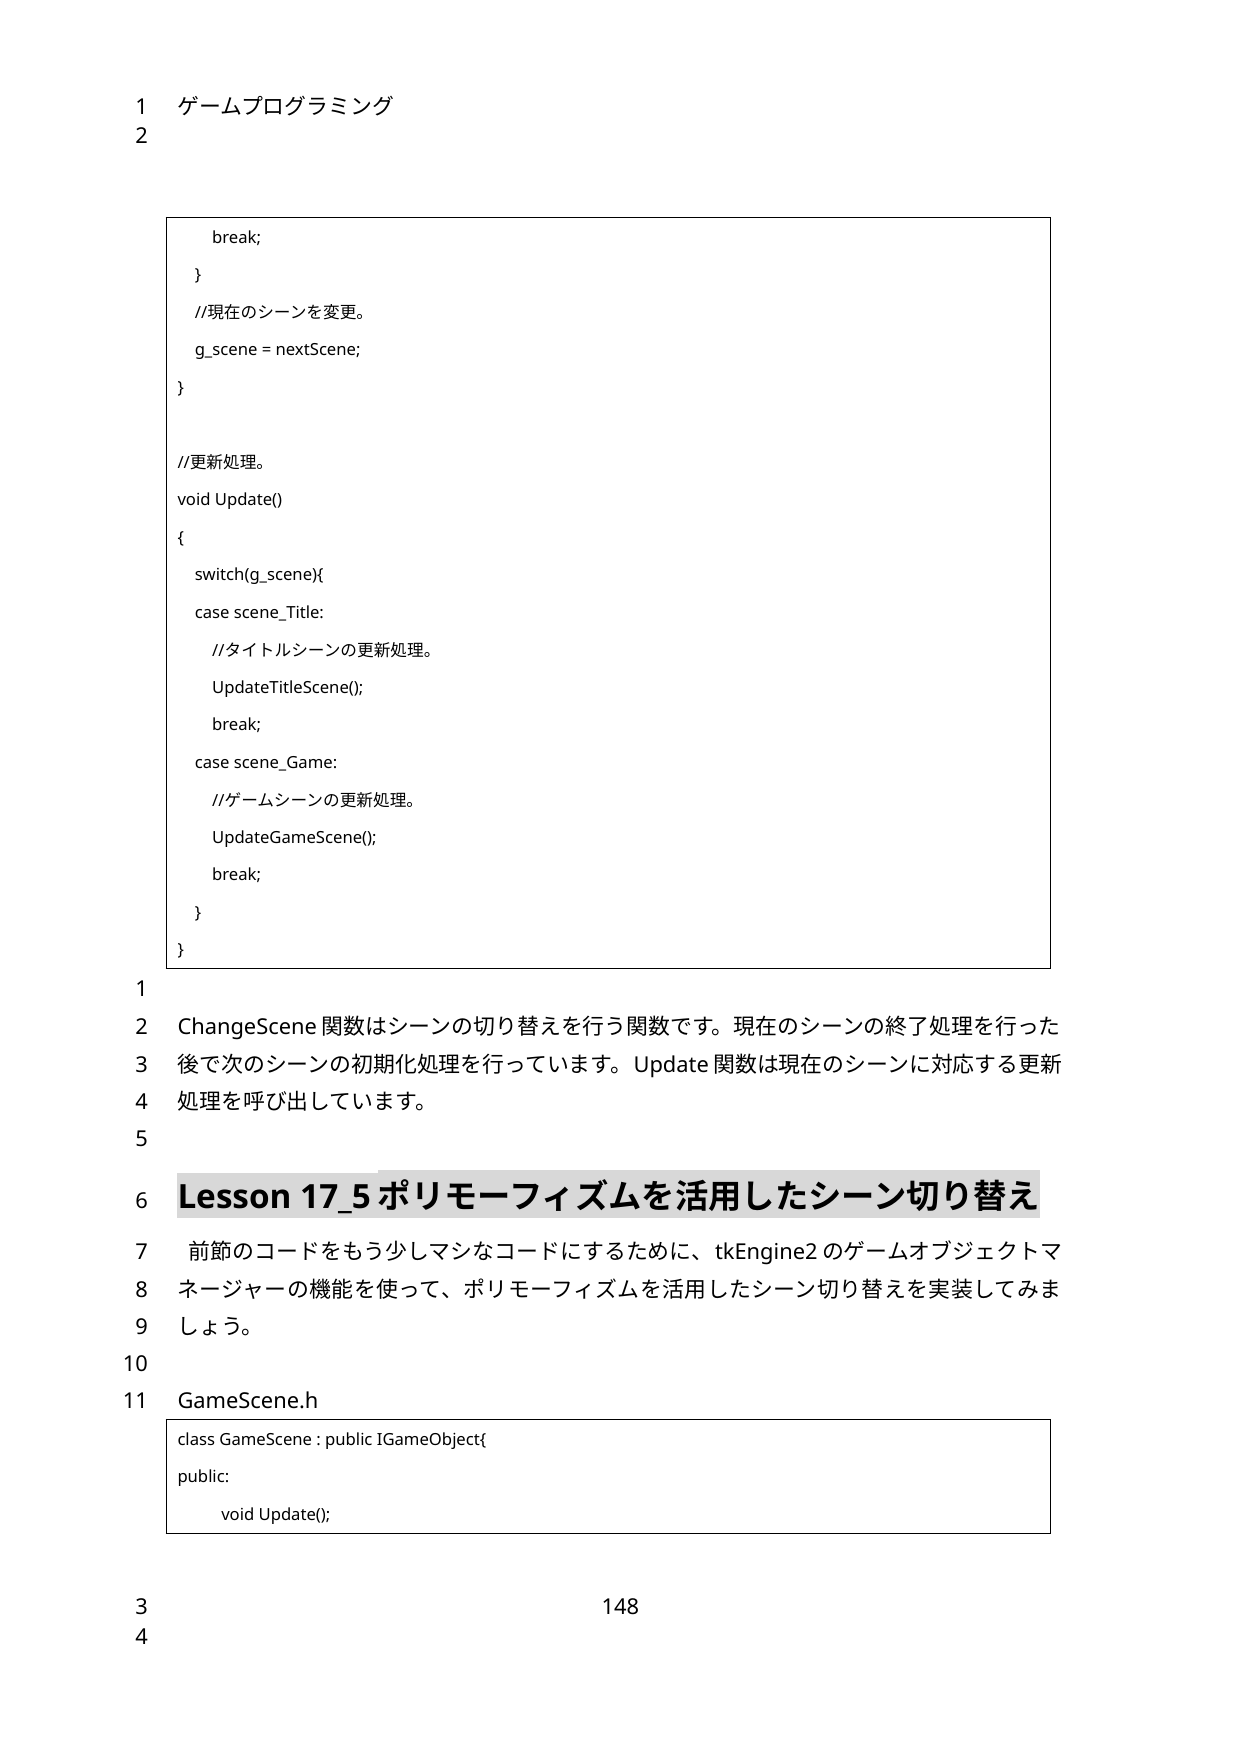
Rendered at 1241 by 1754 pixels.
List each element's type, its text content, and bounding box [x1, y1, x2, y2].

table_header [167, 1420, 1050, 1532]
text 前節のコードをもう少しマシなコードにするために、tkEngine2のゲームオブジェクトマネージャーの機能を使って、ポリモーフィズムを活用したシーン切り替えを実装してみましょう。 [177, 1231, 1063, 1344]
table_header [167, 218, 1050, 968]
text GameScene.h [177, 1381, 1063, 1419]
subtitle Lesson 17_5ポリモーフィズムを活用したシーン切り替え [177, 1156, 1063, 1231]
text ChangeScene関数はシーンの切り替えを行う関数です。現在のシーンの終了処理を行った後で次のシーンの初期化処理を行っています。Update関数は現在のシーンに対応する更新処理を呼び出しています。 [177, 1006, 1063, 1119]
